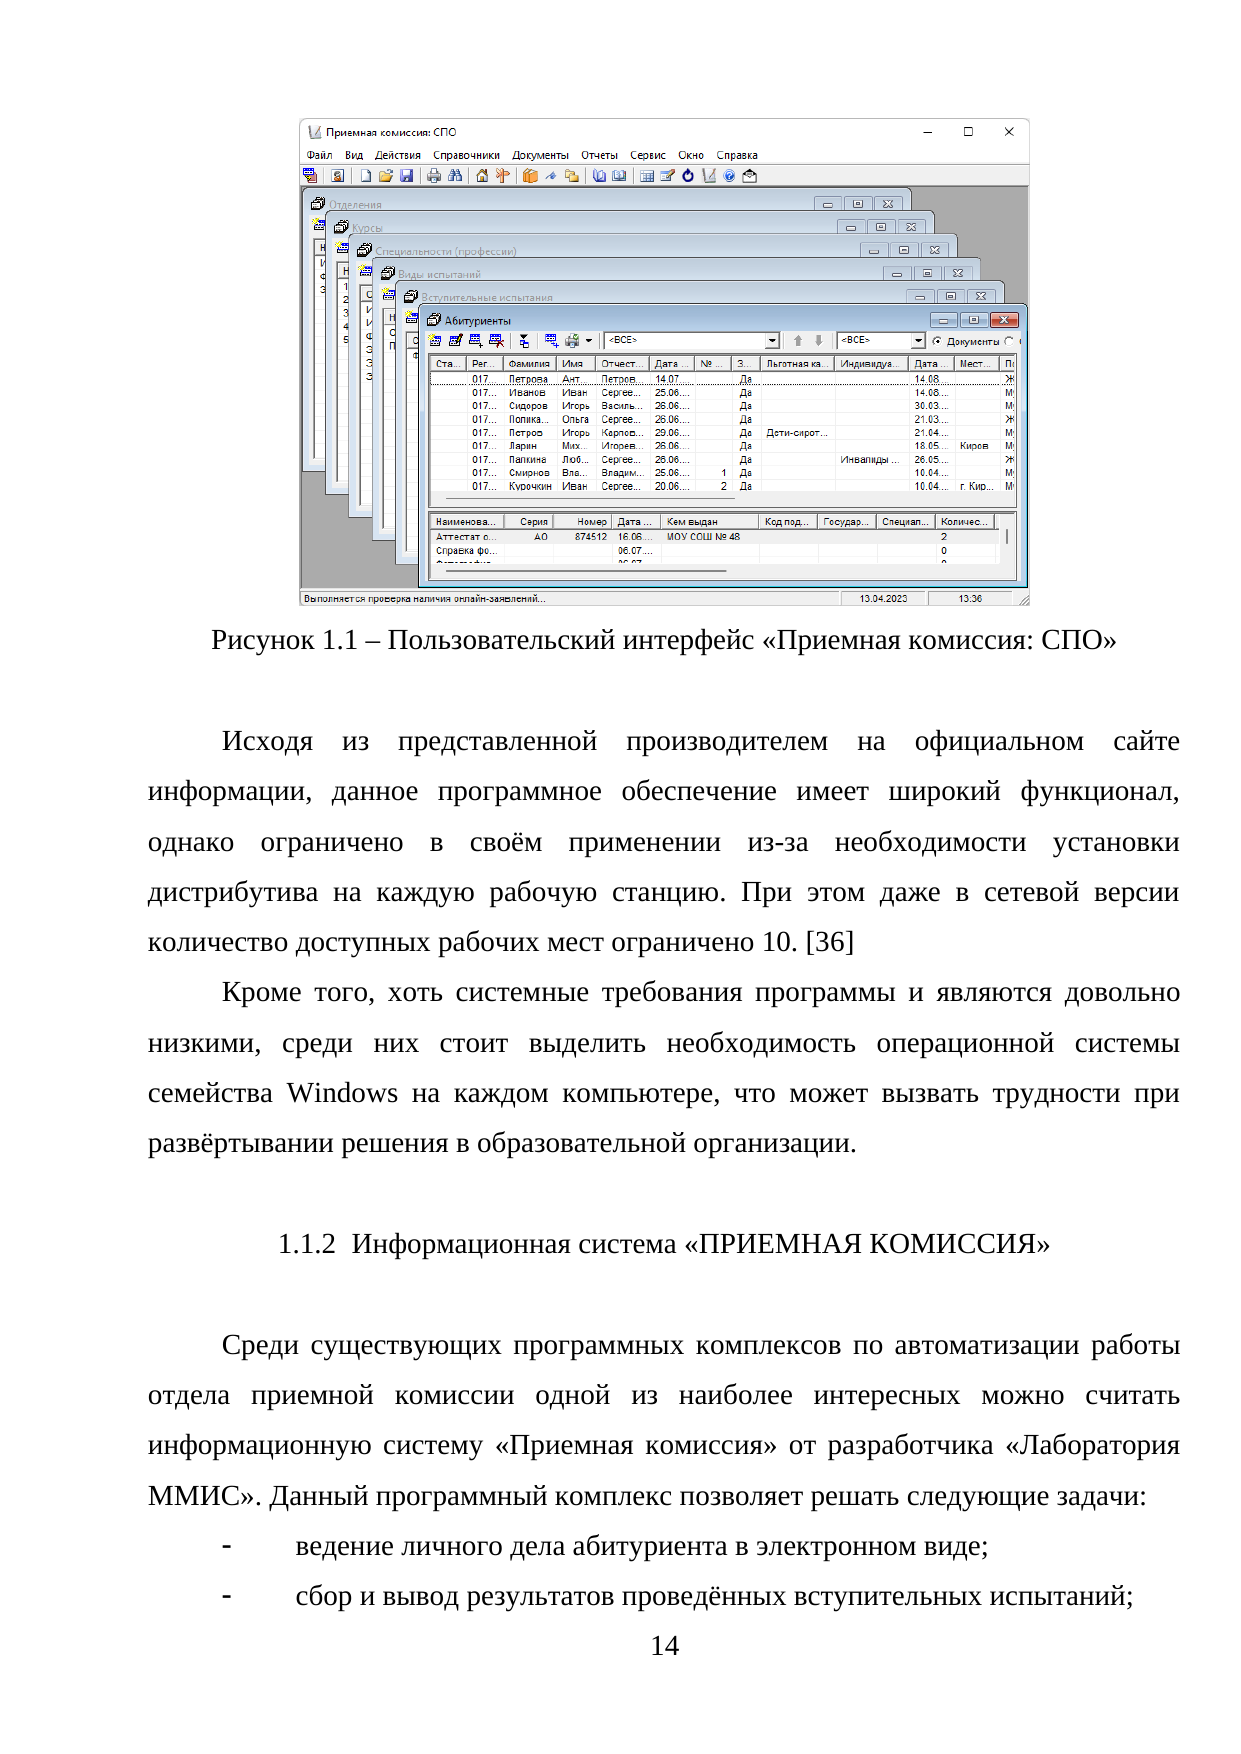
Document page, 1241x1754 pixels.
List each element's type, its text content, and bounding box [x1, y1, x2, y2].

list Кроме того, хоть системные требования программы и являются довольно низкими, среди них стоит выделить необходимость операционной системы семейства Windows на каждом компьютере, что может вызвать трудности при развёртывании решения в образовательной организации. [148, 974, 1181, 1159]
subtitle Информационная система «ПРИЕМНАЯ КОМИССИЯ» [148, 1226, 1181, 1260]
list ведение личного дела абитуриента в электронном виде; [148, 1528, 1181, 1562]
list Исходя из представленной производителем на официальном сайте информации, данное программное обеспечение имеет широкий функционал, однако ограничено в своём применении из-за необходимости установки дистрибутива на каждую рабочую станцию. При этом даже в сетевой версии количество доступных рабочих мест ограничено 10. [36] [148, 723, 1181, 958]
list Рисунок 1.1 – Пользовательский интерфейс «Приемная комиссия: СПО» [148, 622, 1181, 656]
text Среди существующих программных комплексов по автоматизации работы отдела приемной комиссии одной из наиболее интересных можно считать информационную систему «Приемная комиссия» от разработчика «Лаборатория ММИС». Данный программный комплекс позволяет решать следующие задачи: [148, 1327, 1181, 1511]
picture [299, 118, 1030, 606]
list сбор и вывод результатов проведённых вступительных испытаний; [148, 1578, 1181, 1612]
